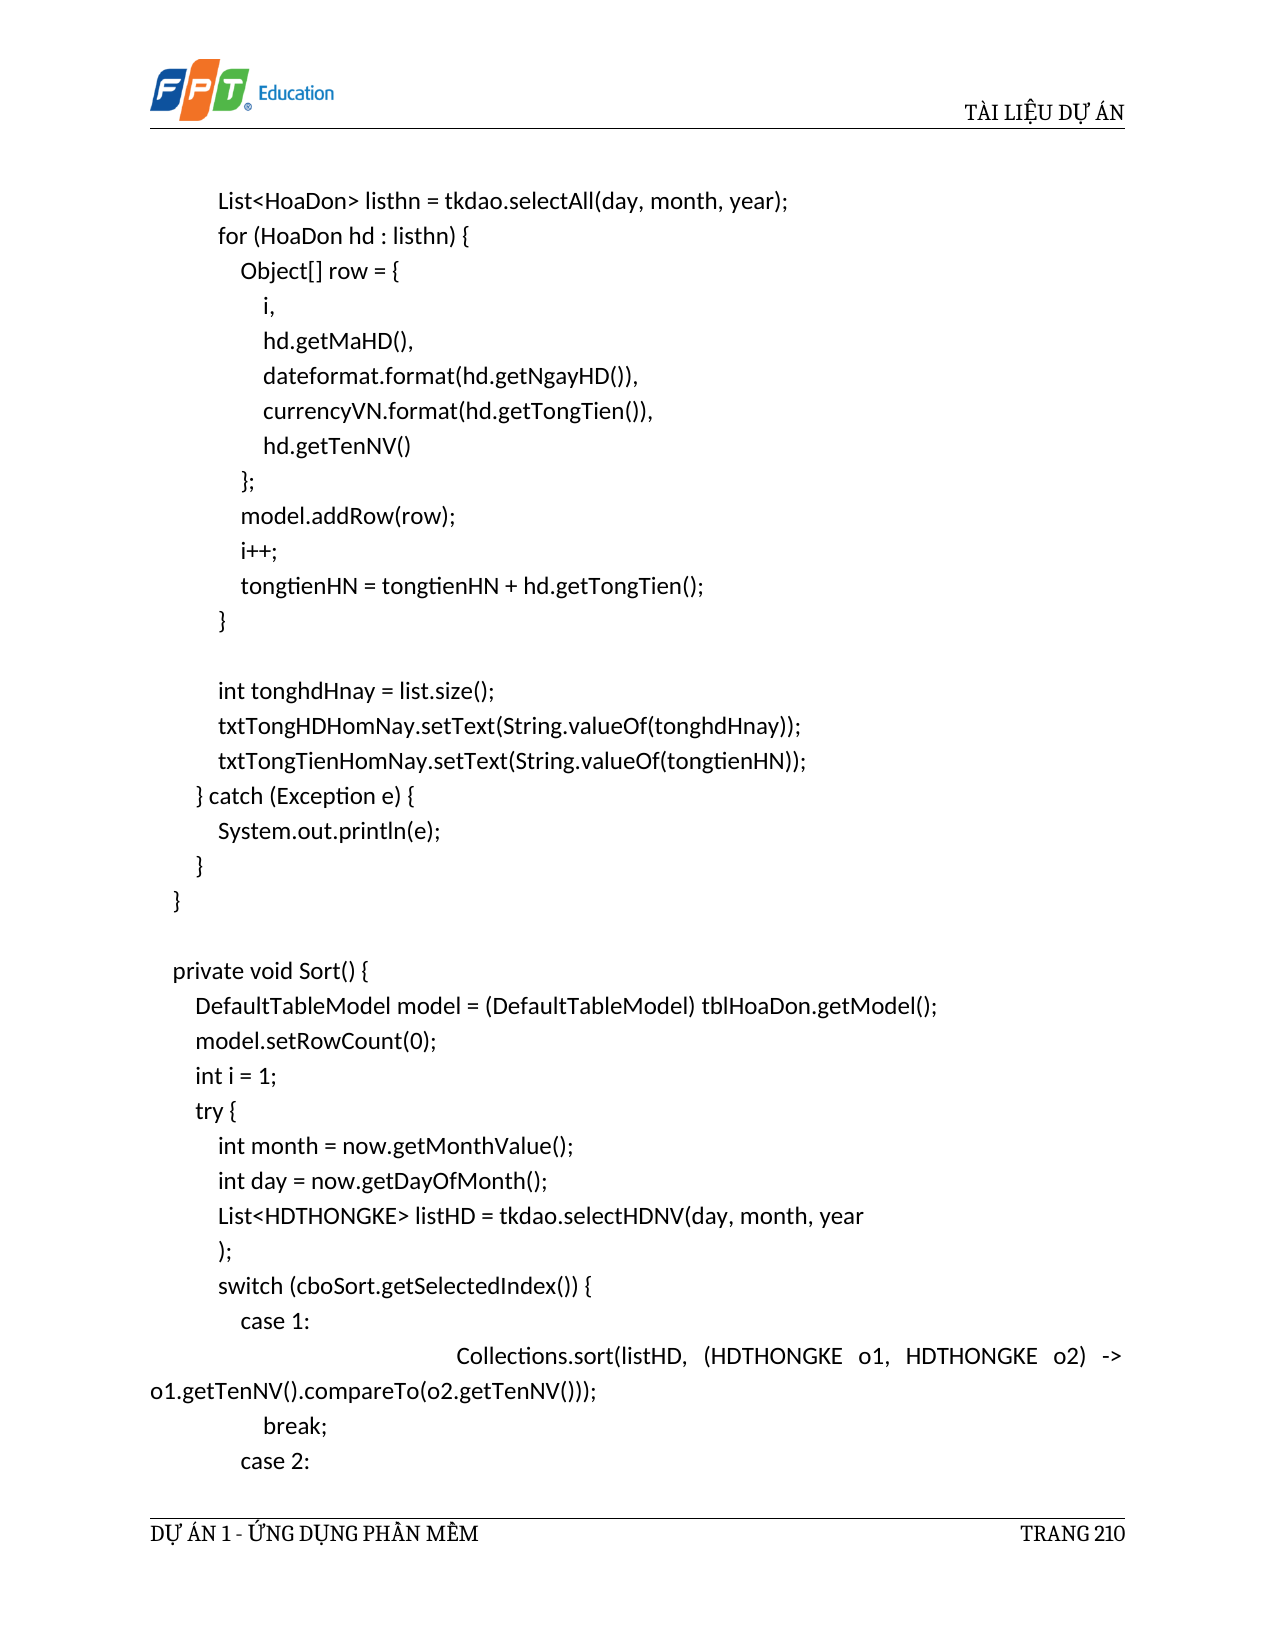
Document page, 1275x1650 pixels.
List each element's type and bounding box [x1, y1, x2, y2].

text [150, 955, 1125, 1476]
picture [150, 59, 336, 121]
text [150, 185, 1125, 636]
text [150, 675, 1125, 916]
